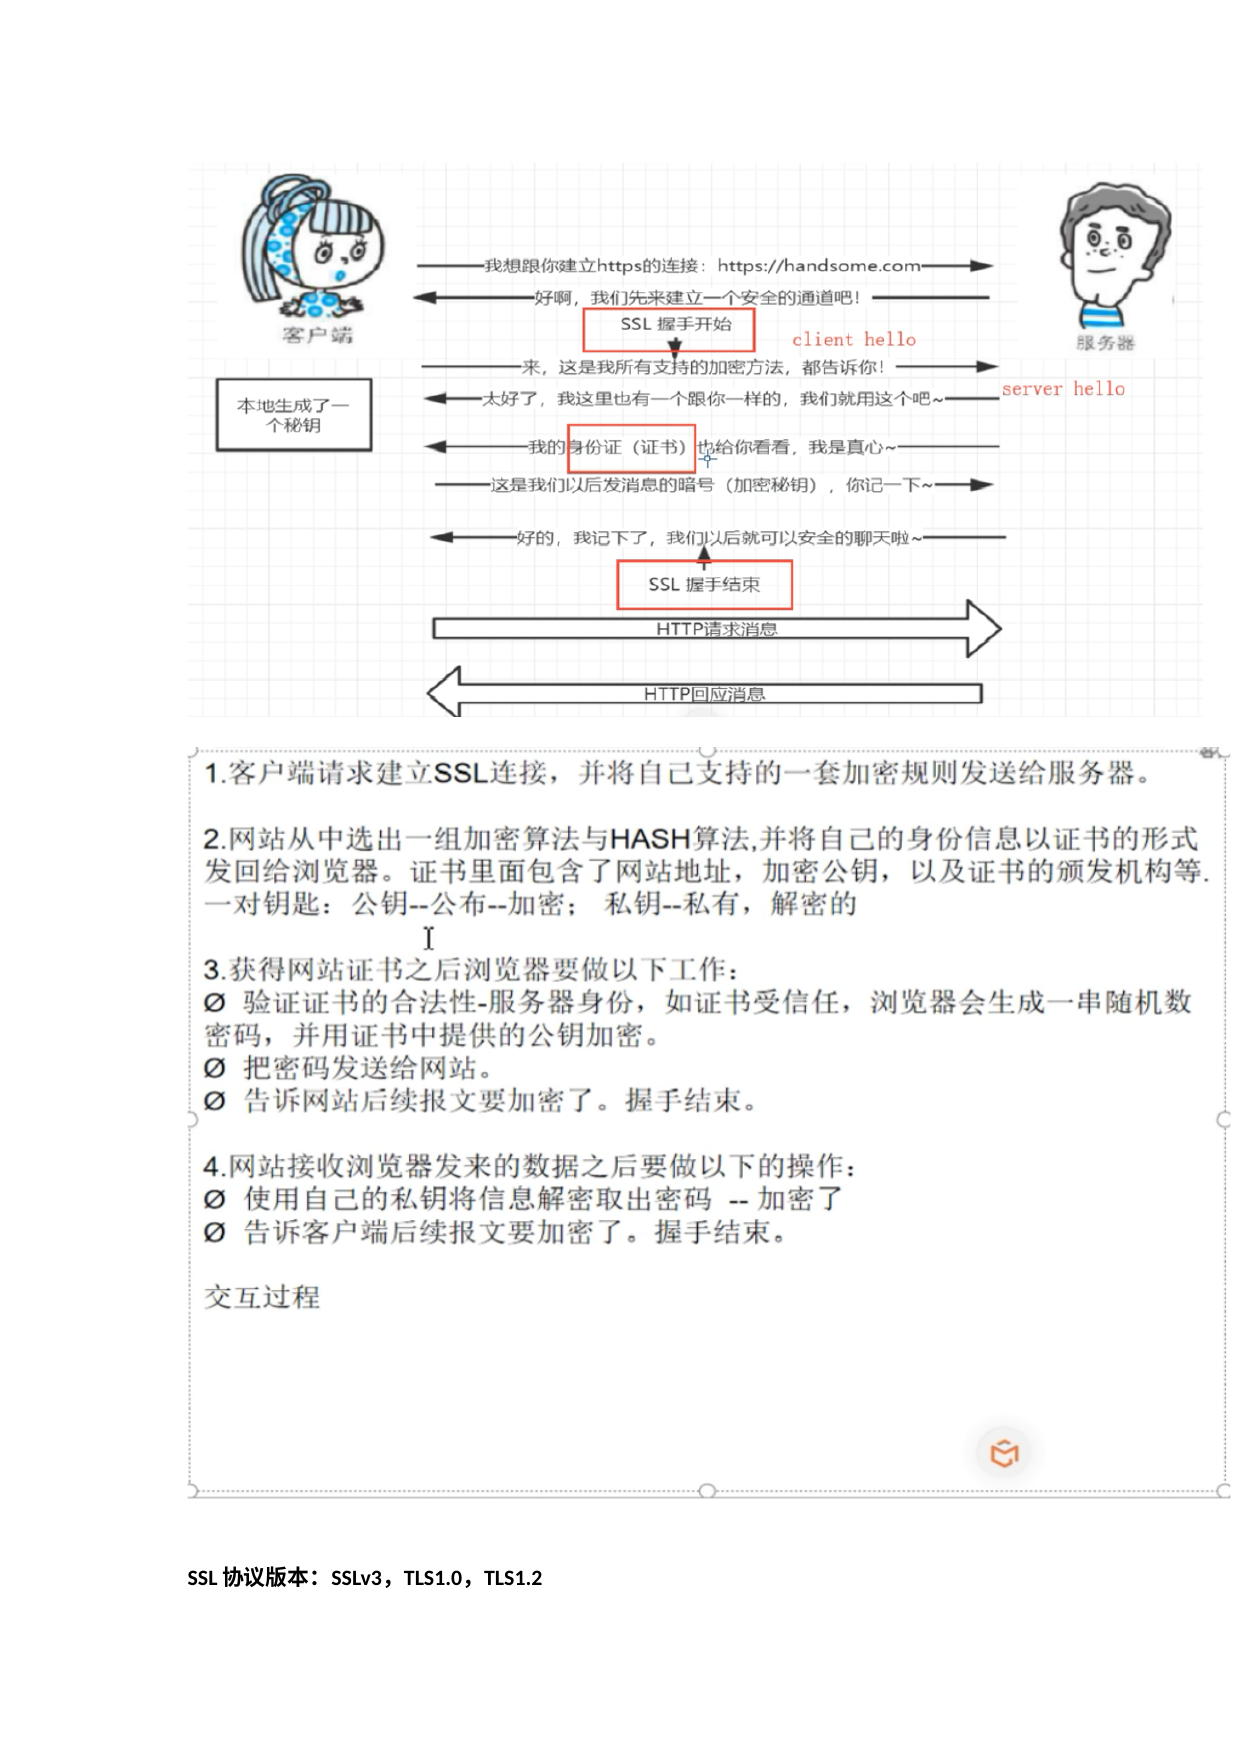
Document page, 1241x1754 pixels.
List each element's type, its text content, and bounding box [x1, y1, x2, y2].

picture [187, 747, 1231, 1499]
text SSL协议版本：SSLv3，TLS1.0，TLS1.2 [187, 1559, 1053, 1592]
picture [187, 162, 1203, 717]
